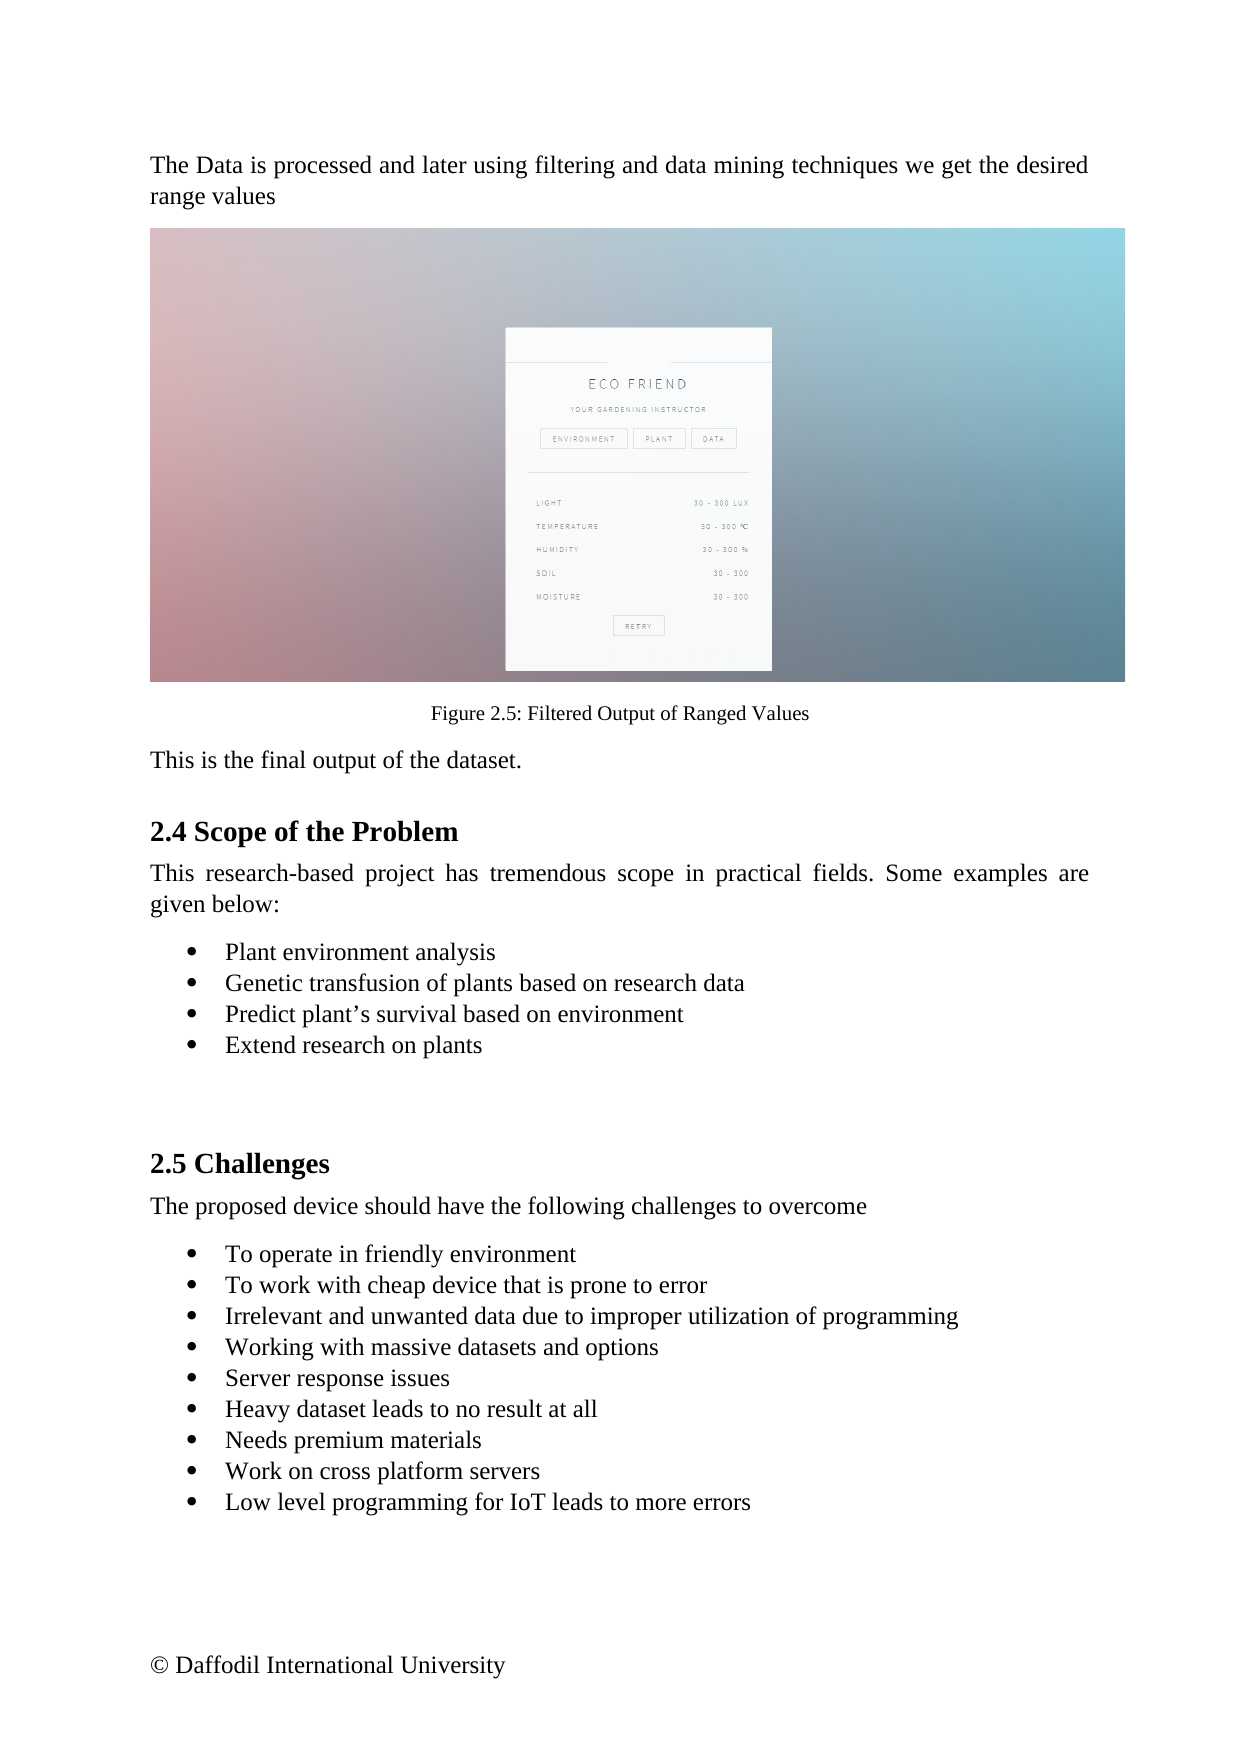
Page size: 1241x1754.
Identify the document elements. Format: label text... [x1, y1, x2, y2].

list Needs premium materials [187, 1425, 1090, 1454]
list To operate in friendly environment [187, 1239, 1090, 1267]
list Working with massive datasets and options [187, 1332, 1090, 1361]
list To work with cheap device that is prone to error [187, 1270, 1090, 1298]
list Server response issues [187, 1363, 1090, 1392]
list Heavy dataset leads to no result at all [187, 1394, 1090, 1423]
text This research-based project has tremendous scope in practical fields. Some examples are given below: [150, 858, 1090, 918]
list Predict plant’s survival based on environment [187, 999, 1090, 1028]
picture [150, 228, 1125, 682]
list Low level programming for IoT leads to more errors [187, 1487, 1090, 1516]
text The Data is processed and later using filtering and data mining techniques we get the desired range values [150, 150, 1090, 210]
list Genetic transfusion of plants based on research data [187, 968, 1090, 997]
list Plant environment analysis [187, 937, 1090, 966]
subtitle 2.4 Scope of the Problem [150, 814, 1090, 847]
list Extend research on plants [187, 1030, 1090, 1059]
text This is the final output of the dataset. [150, 745, 1090, 774]
list Irrelevant and unwanted data due to improper utilization of programming [187, 1301, 1090, 1329]
text The proposed device should have the following challenges to overcome [150, 1191, 1090, 1220]
subtitle 2.5 Challenges [150, 1147, 1090, 1180]
list Work on cross platform servers [187, 1456, 1090, 1485]
